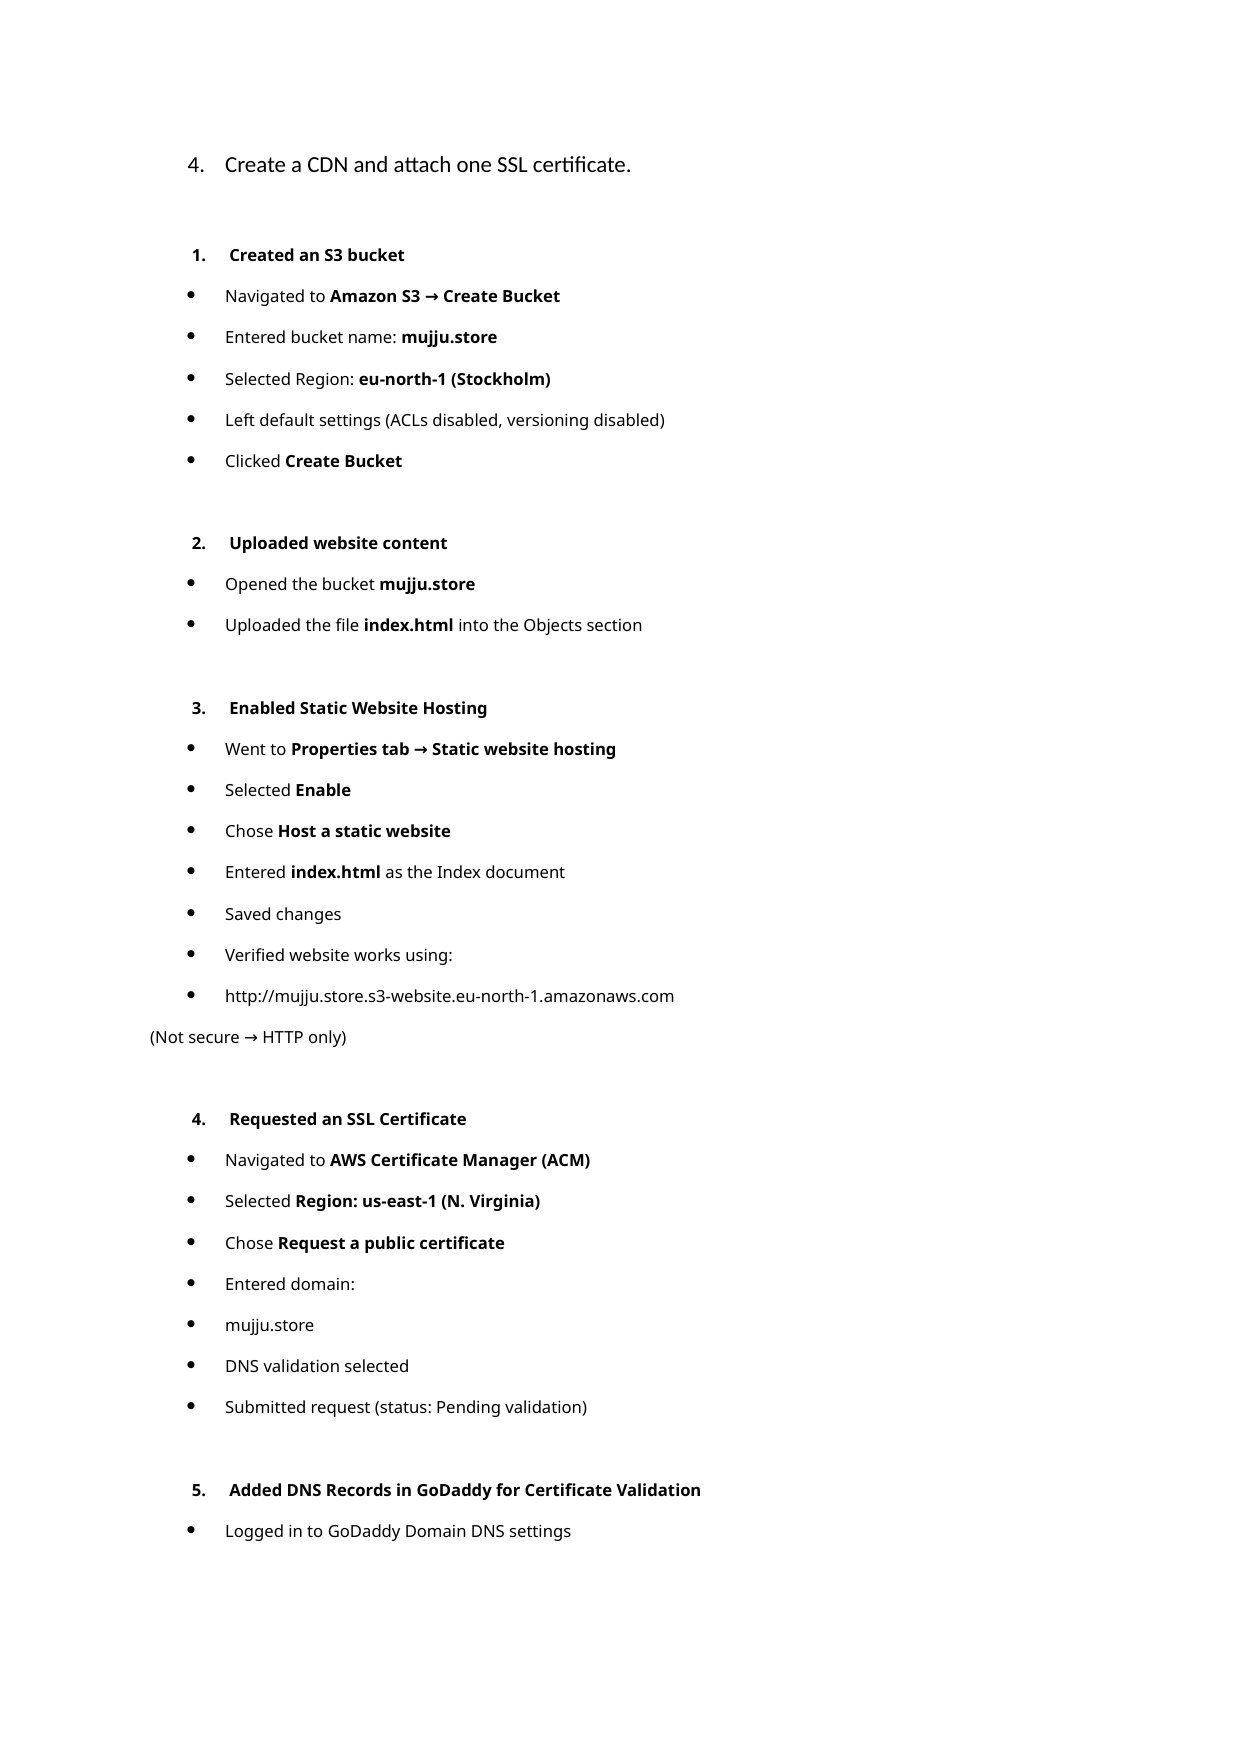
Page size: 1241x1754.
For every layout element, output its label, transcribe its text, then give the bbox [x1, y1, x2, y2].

list http://mujju.store.s3-website.eu-north-1.amazonaws.com [187, 984, 1090, 1007]
list Requested an SSL Certificate [192, 1108, 1090, 1131]
list Verified website works using: [187, 943, 1090, 966]
list Went to Properties tab → Static website hosting [187, 737, 1090, 760]
list Submitted request (status: Pending validation) [187, 1396, 1090, 1418]
list Navigated to Amazon S3 → Create Bucket [187, 285, 1090, 308]
list Uploaded website content [192, 532, 1090, 554]
text (Not secure → HTTP only) [150, 1026, 1090, 1048]
list Selected Enable [187, 779, 1090, 801]
list Chose Host a static website [187, 820, 1090, 842]
list Logged in to GoDaddy Domain DNS settings [187, 1519, 1090, 1542]
list Enabled Static Website Hosting [192, 696, 1090, 719]
list Saved changes [187, 902, 1090, 925]
list mujju.store [187, 1313, 1090, 1336]
list Created an S3 bucket [192, 244, 1090, 266]
list Create a CDN and attach one SSL certificate. [187, 150, 1090, 178]
list Selected Region: eu-north-1 (Stockholm) [187, 367, 1090, 390]
list Entered domain: [187, 1272, 1090, 1295]
list Left default settings (ACLs disabled, versioning disabled) [187, 408, 1090, 431]
list DNS validation selected [187, 1355, 1090, 1377]
list Uploaded the file index.html into the Objects section [187, 614, 1090, 637]
list Chose Request a public certificate [187, 1231, 1090, 1254]
list Added DNS Records in GoDaddy for Certificate Validation [192, 1478, 1090, 1501]
list Entered bucket name: mujju.store [187, 326, 1090, 349]
list Entered index.html as the Index document [187, 861, 1090, 884]
list Selected Region: us-east-1 (N. Virginia) [187, 1190, 1090, 1213]
list Clicked Create Bucket [187, 449, 1090, 472]
list Opened the bucket mujju.store [187, 573, 1090, 596]
list Navigated to AWS Certificate Manager (ACM) [187, 1149, 1090, 1172]
